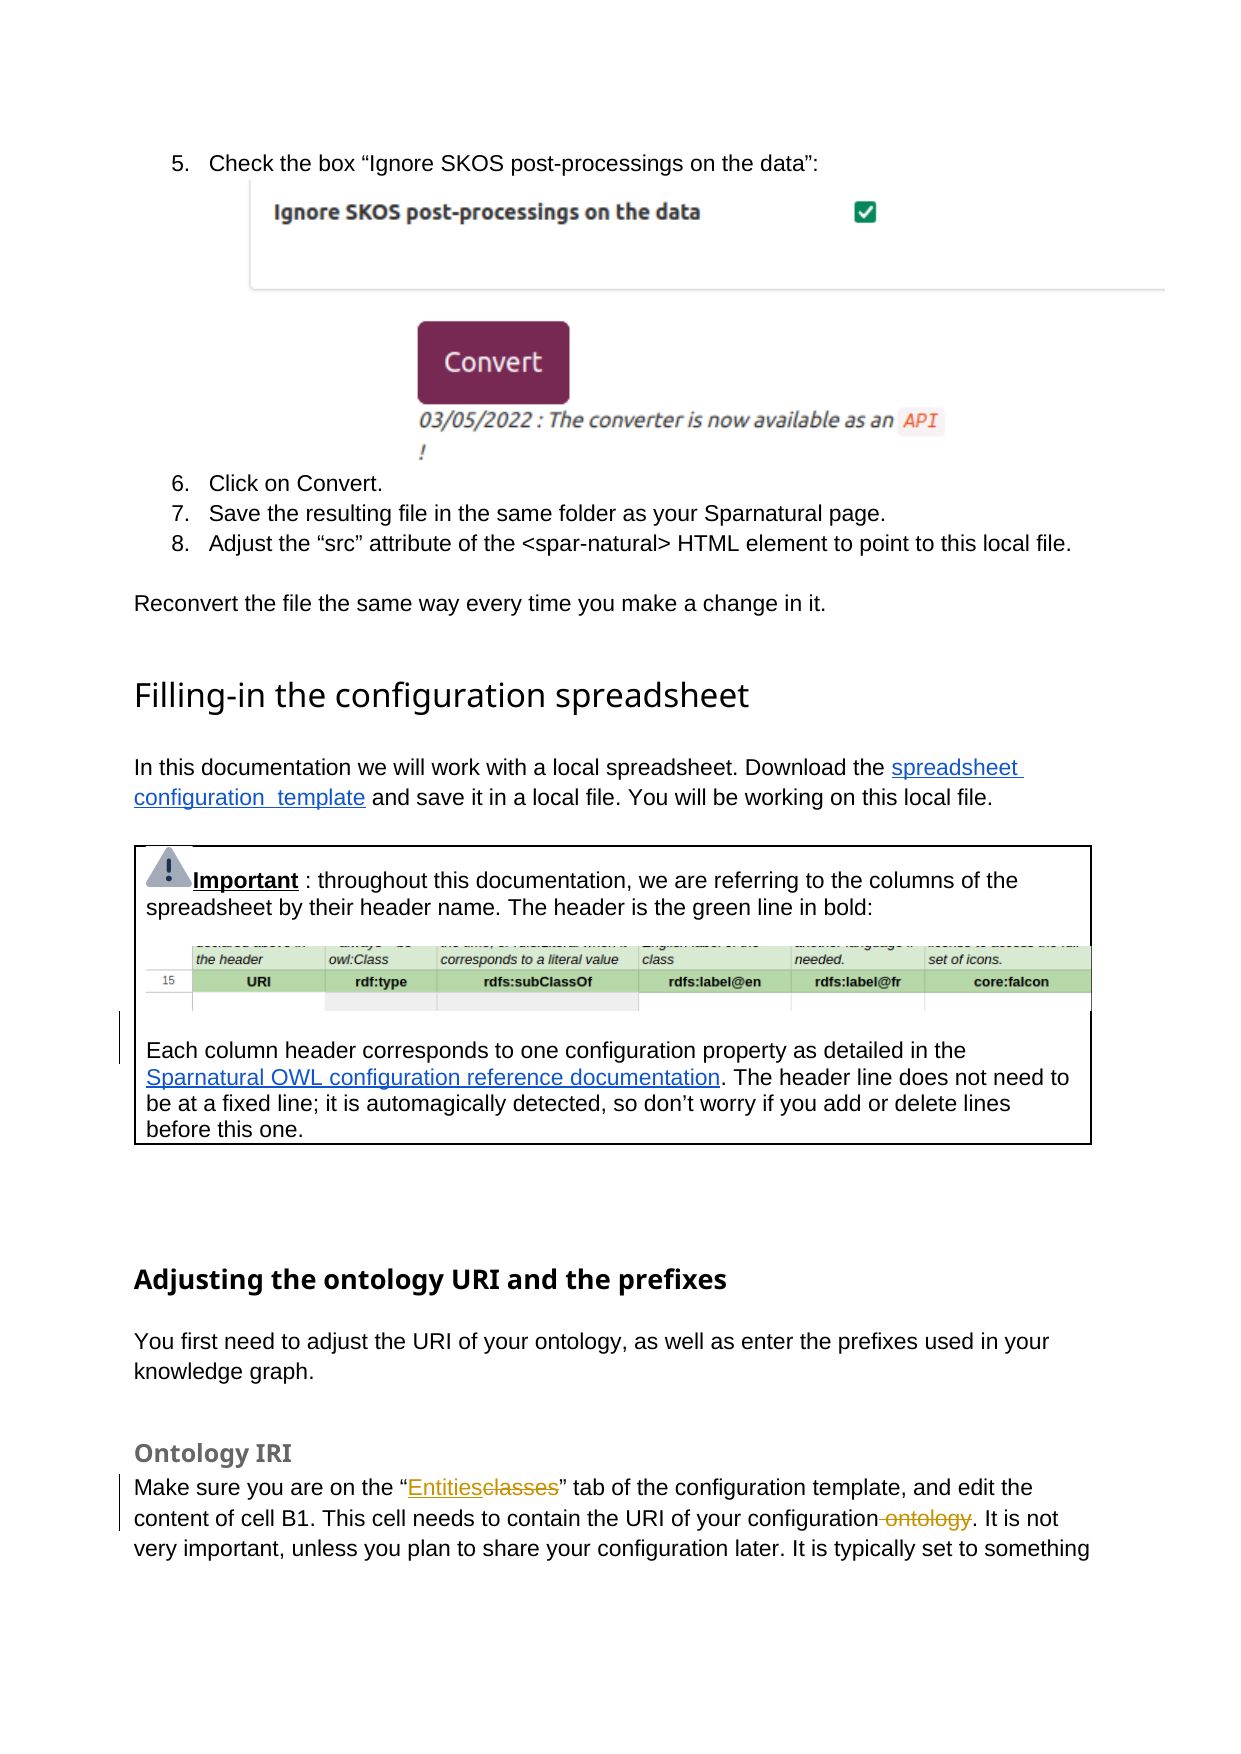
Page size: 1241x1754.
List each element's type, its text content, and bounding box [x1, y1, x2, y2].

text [133, 1474, 1090, 1561]
list Save the resulting file in the same folder as your Sparnatural page. [171, 500, 1090, 526]
text Reconvert the file the same way every time you make a change in it. [133, 590, 1090, 617]
subtitle Adjusting the ontology URI and the prefixes [133, 1261, 1090, 1297]
list Adjust the “src” attribute of the <spar-natural> HTML element to point to this local file. [171, 530, 1090, 556]
list Click on Convert. [171, 469, 1090, 496]
text You first need to adjust the URI of your ontology, as well as enter the prefixes used in your knowledge graph. [133, 1328, 1090, 1384]
text In this documentation we will work with a local spreadsheet. Download the spreadsheet configuration template and save it in a local file. You will be working on this local file. [133, 754, 1090, 811]
picture [145, 946, 1092, 1011]
subtitle Filling-in the configuration spreadsheet [133, 672, 1090, 717]
picture [208, 180, 1165, 466]
picture [145, 846, 193, 889]
table_header Important : throughout this documentation, we are referring to the columns of the spreadsheet by their header name. The header is the green line in bold: Each column header corresponds to one configuration property as detailed in the Sparnatural OWL configuration reference documentation. The header line does not need to be at a fixed line; it is automagically detected, so don’t worry if you add or delete lines before this one. [136, 847, 1090, 1143]
subtitle Ontology IRI [133, 1435, 1090, 1469]
